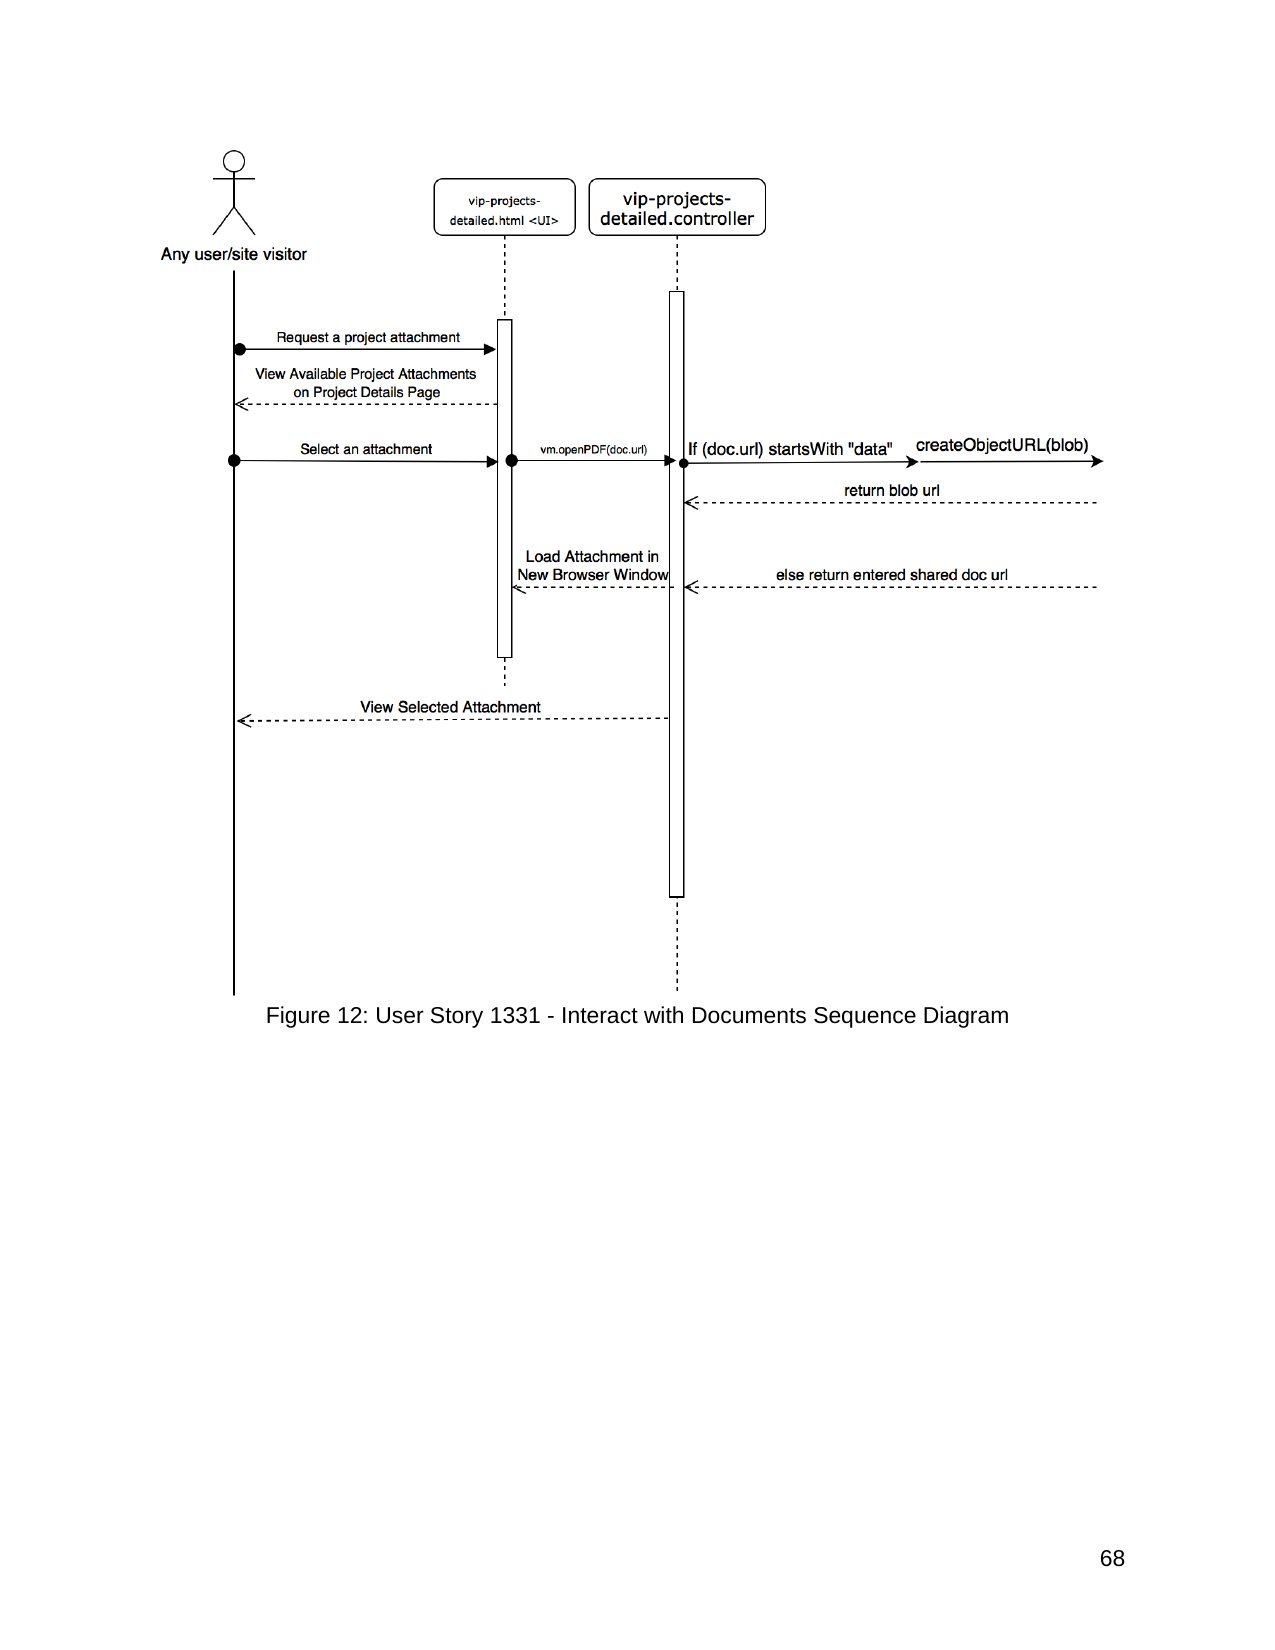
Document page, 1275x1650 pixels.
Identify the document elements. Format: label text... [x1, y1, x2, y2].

text Figure 12: User Story 1331 - Interact with Documents Sequence Diagram [150, 1002, 1125, 1028]
picture [159, 150, 1116, 998]
